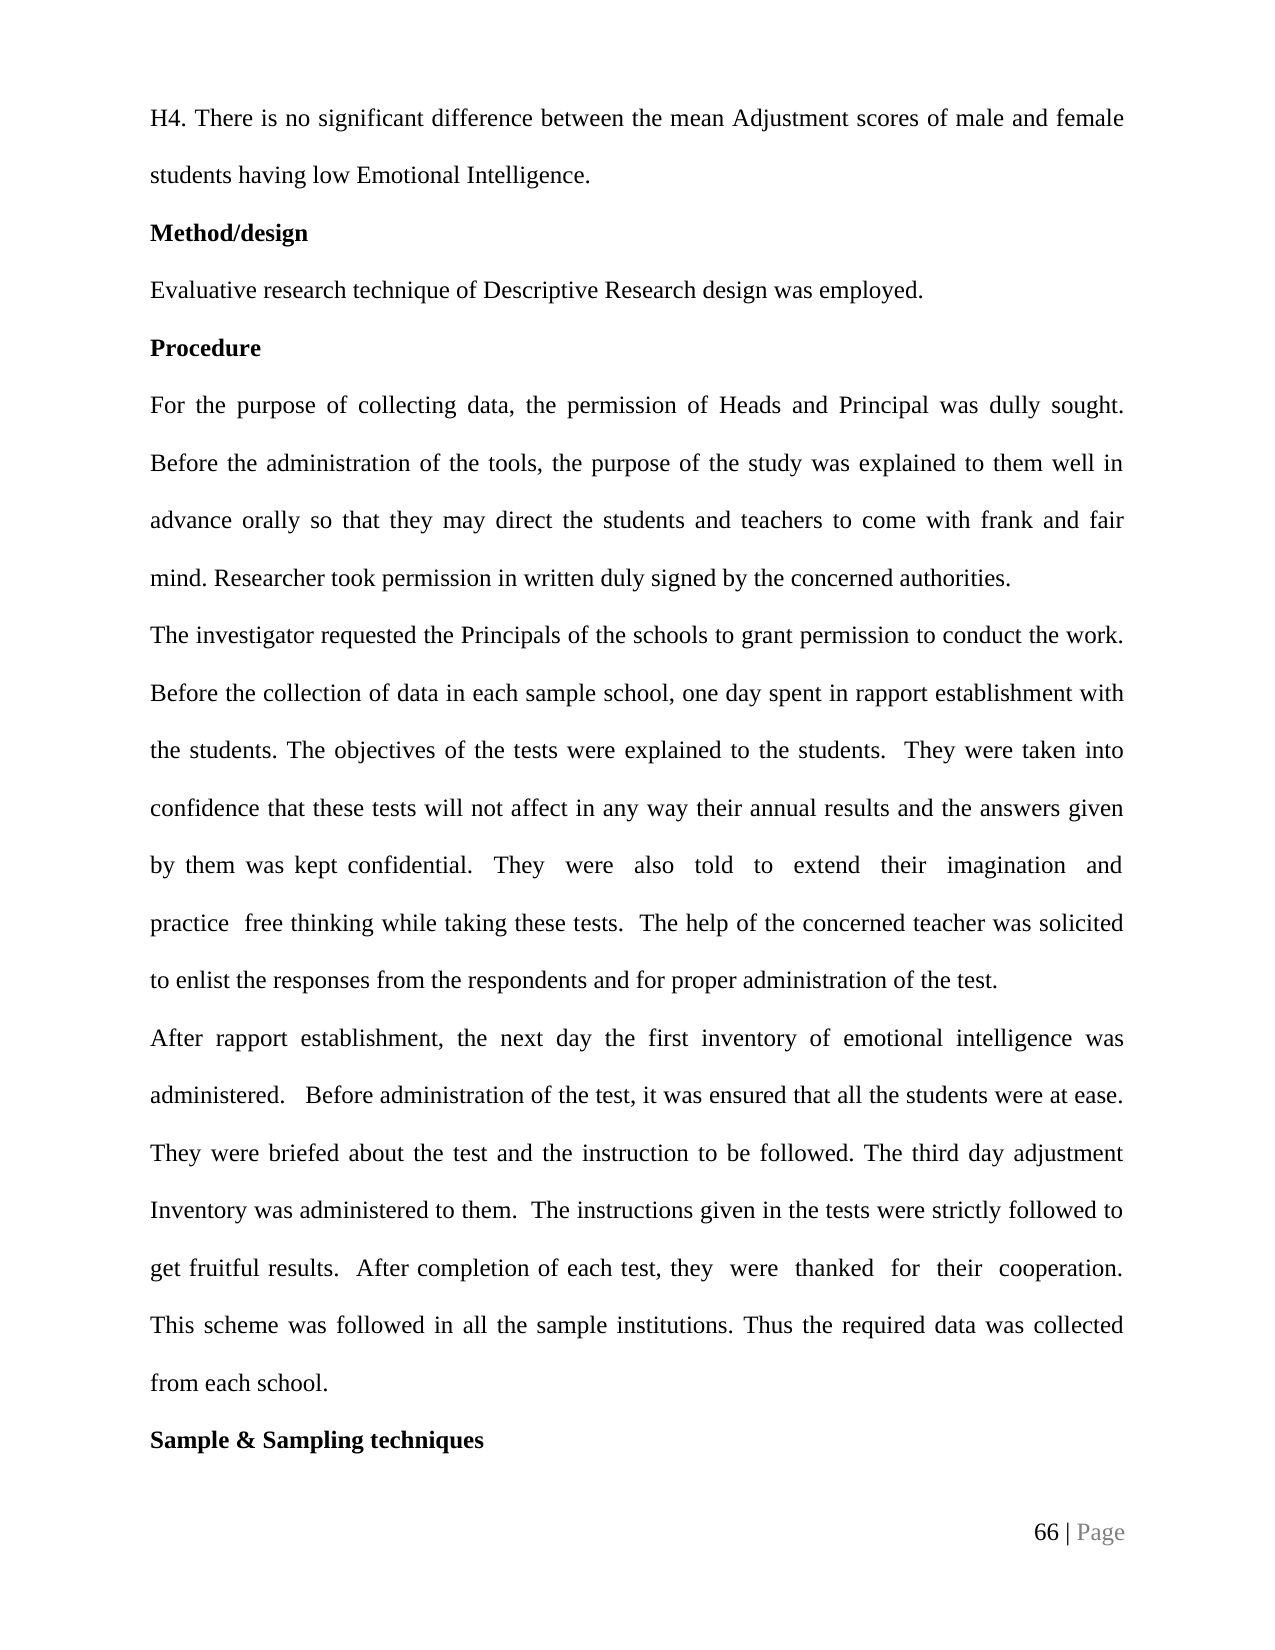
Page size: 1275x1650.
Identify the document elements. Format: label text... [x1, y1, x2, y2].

text After rapport establishment, the next day the first inventory of emotional intelligence was administered. Before administration of the test, it was ensured that all the students were at ease. They were briefed about the test and the instruction to be followed. The third day adjustment Inventory was administered to them. The instructions given in the tests were strictly followed to get fruitful results. After completion of each test, they were thanked for their cooperation. This scheme was followed in all the sample institutions. Thus the required data was collected from each school. [150, 1023, 1125, 1397]
text H4. There is no significant difference between the mean Adjustment scores of male and female students having low Emotional Intelligence. [150, 103, 1125, 189]
text For the purpose of collecting data, the permission of Heads and Principal was dully sought. Before the administration of the tools, the purpose of the study was explained to them well in advance orally so that they may direct the students and teachers to come with frank and fair mind. Researcher took permission in written duly signed by the concerned authorities. [150, 391, 1125, 592]
text Evaluative research technique of Descriptive Research design was employed. [150, 276, 1125, 304]
text Procedure [150, 333, 1125, 362]
text Method/design [150, 218, 1125, 247]
text Sample & Sampling techniques [150, 1426, 1125, 1454]
text The investigator requested the Principals of the schools to grant permission to conduct the work. Before the collection of data in each sample school, one day spent in rapport establishment with the students. The objectives of the tests were explained to the students. They were taken into confidence that these tests will not affect in any way their annual results and the answers given by them was kept confidential. They were also told to extend their imagination and practice free thinking while taking these tests. The help of the concerned teacher was solicited to enlist the responses from the respondents and for proper administration of the test. [150, 621, 1125, 994]
